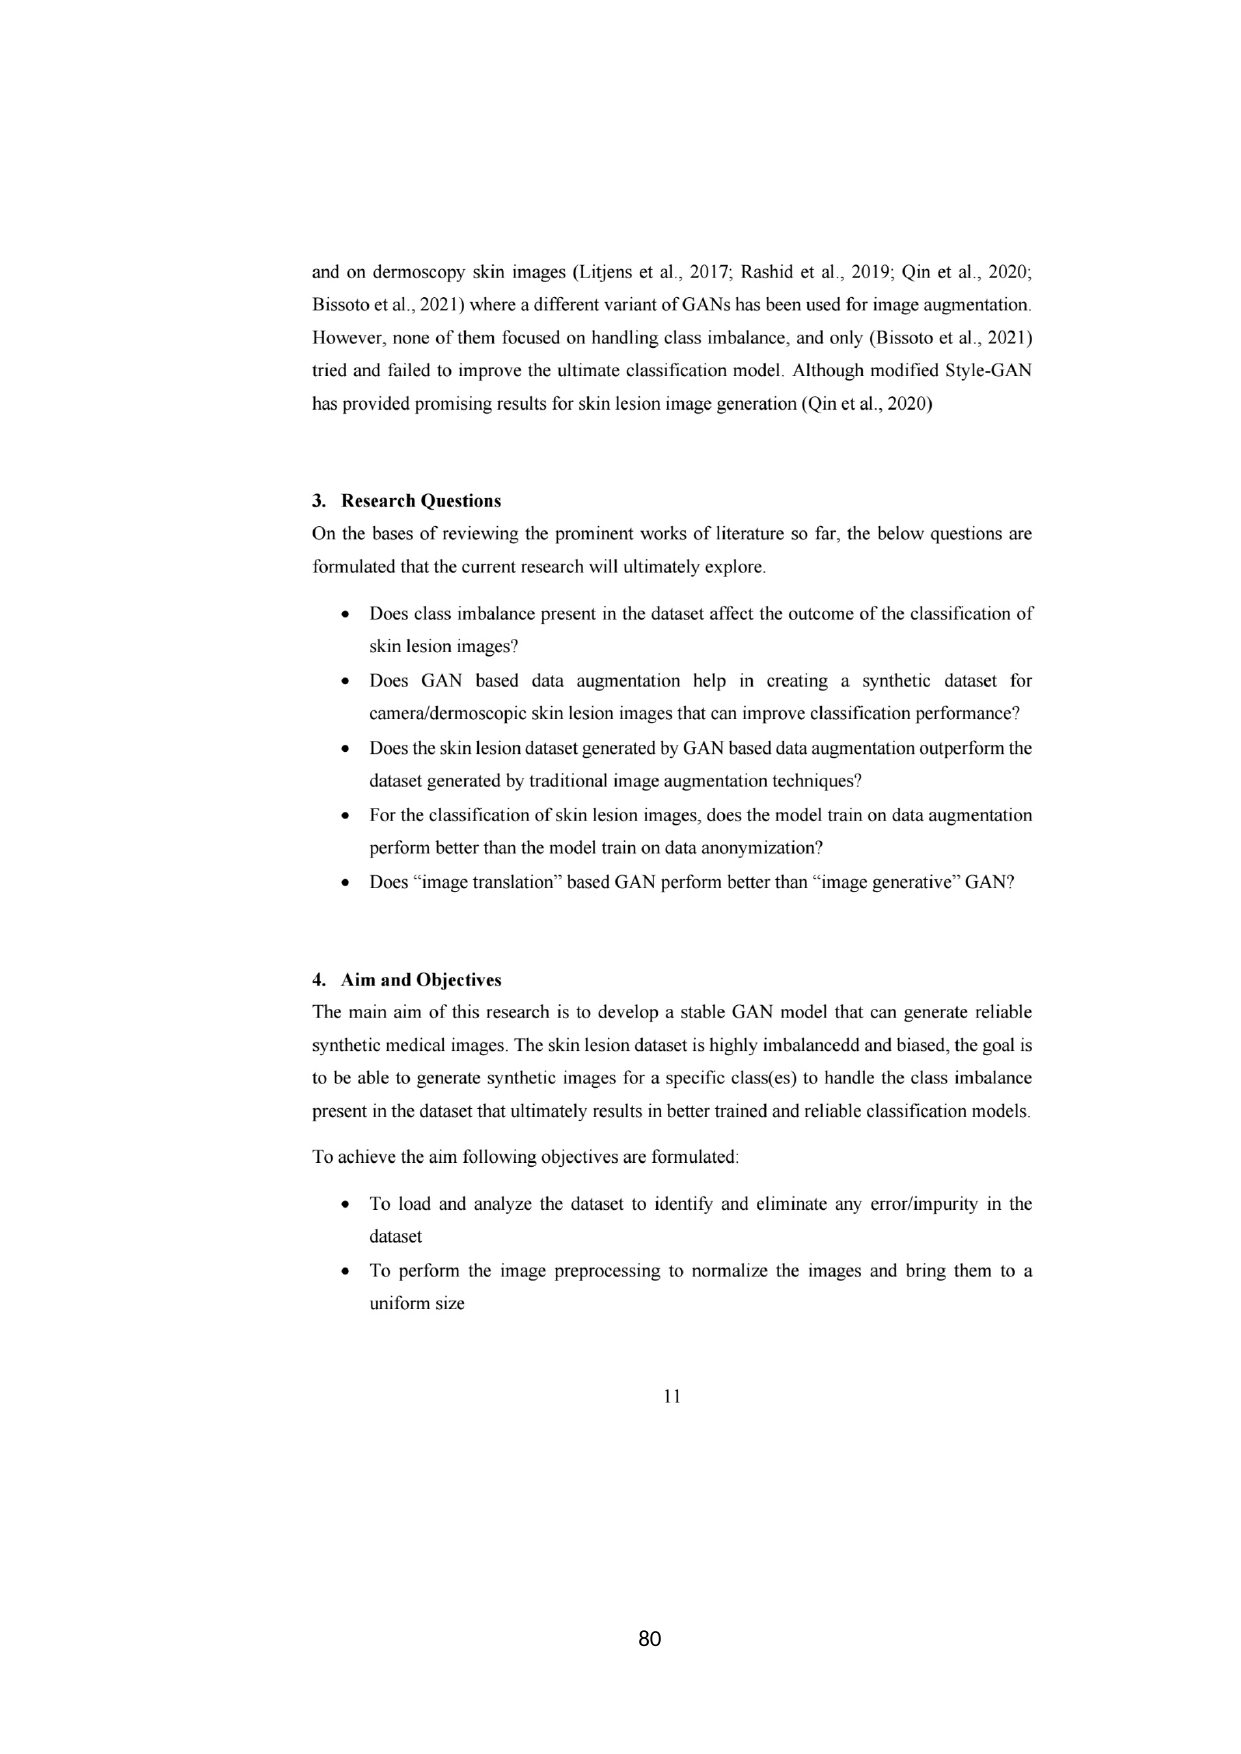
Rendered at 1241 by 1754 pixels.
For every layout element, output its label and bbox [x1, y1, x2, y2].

picture [177, 147, 1122, 1484]
